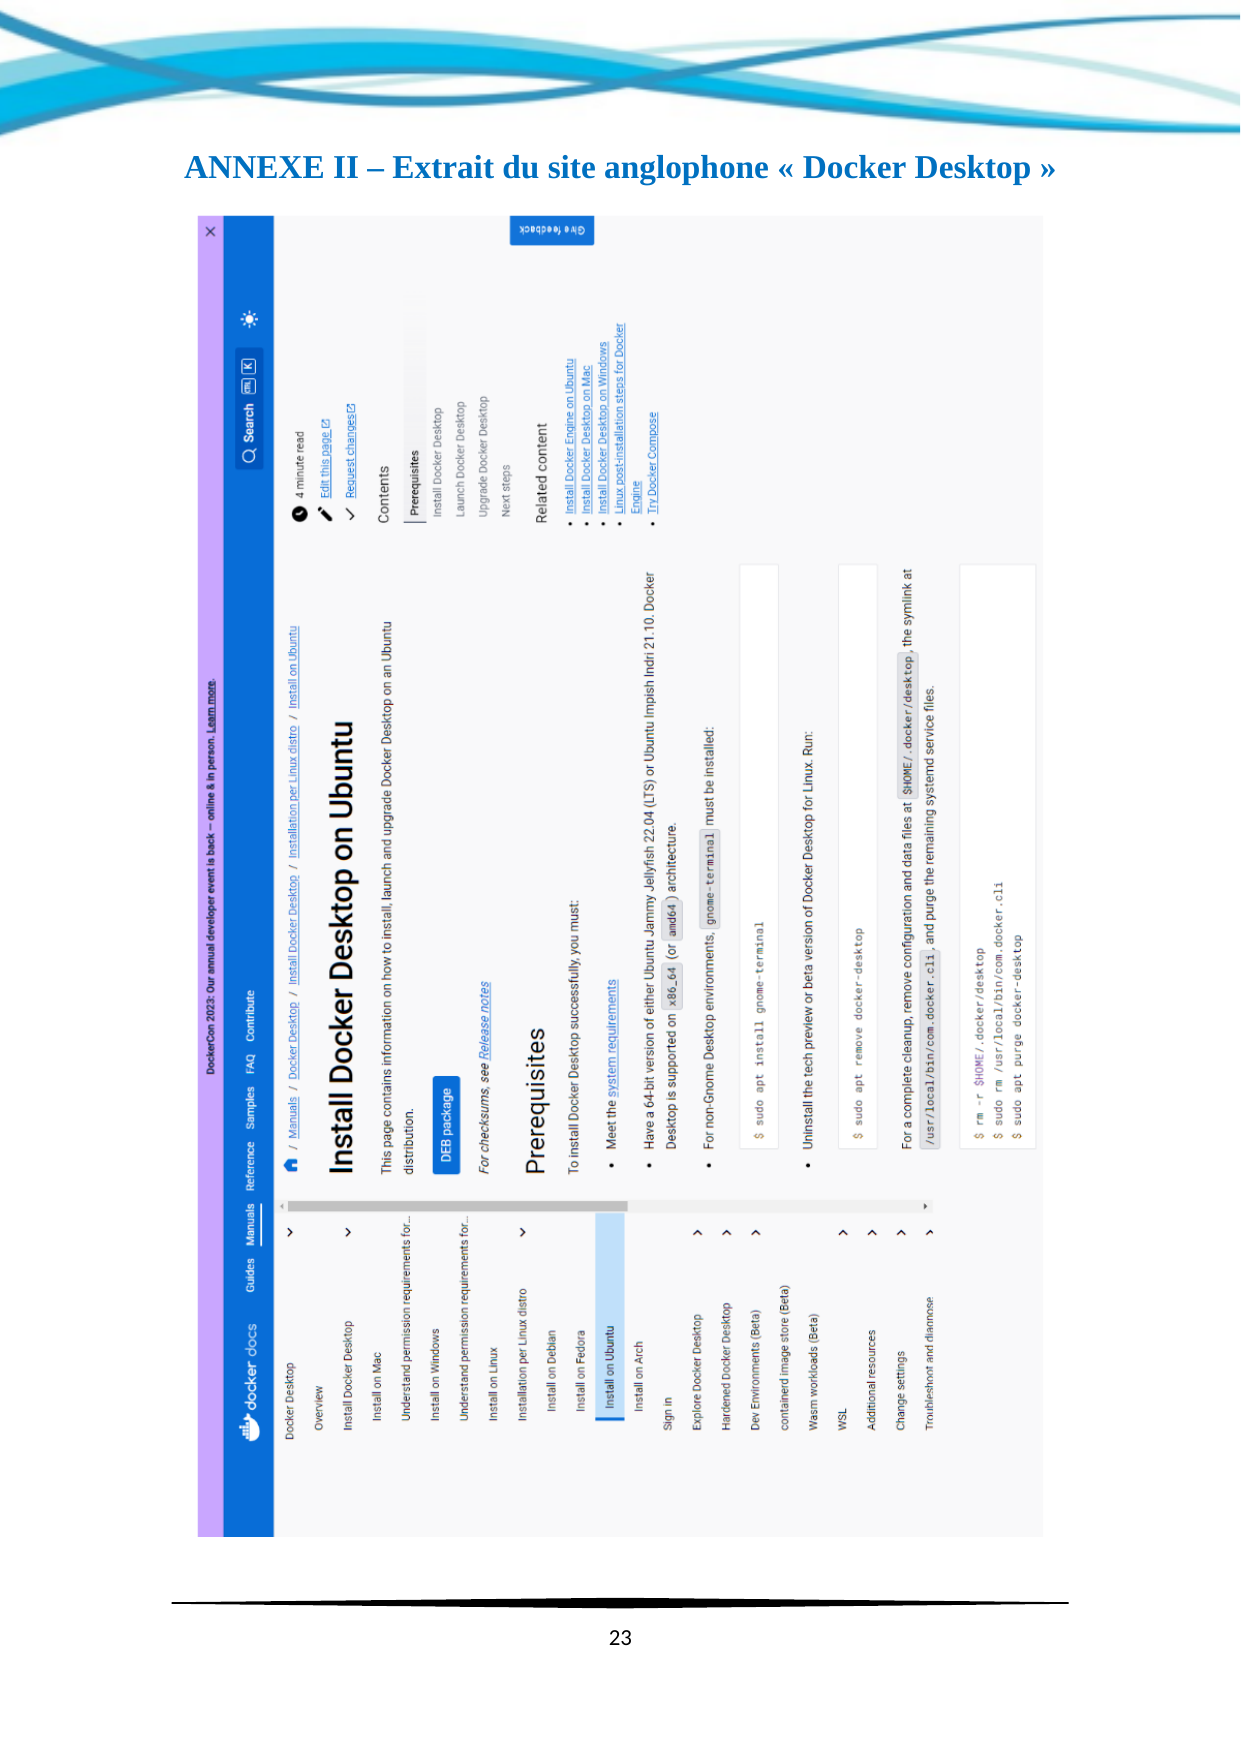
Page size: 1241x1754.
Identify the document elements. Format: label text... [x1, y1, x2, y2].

picture [0, 0, 1241, 147]
picture [201, 218, 1044, 1537]
text ANNEXE II – Extrait du site anglophone « Docker Desktop » [148, 148, 1093, 186]
